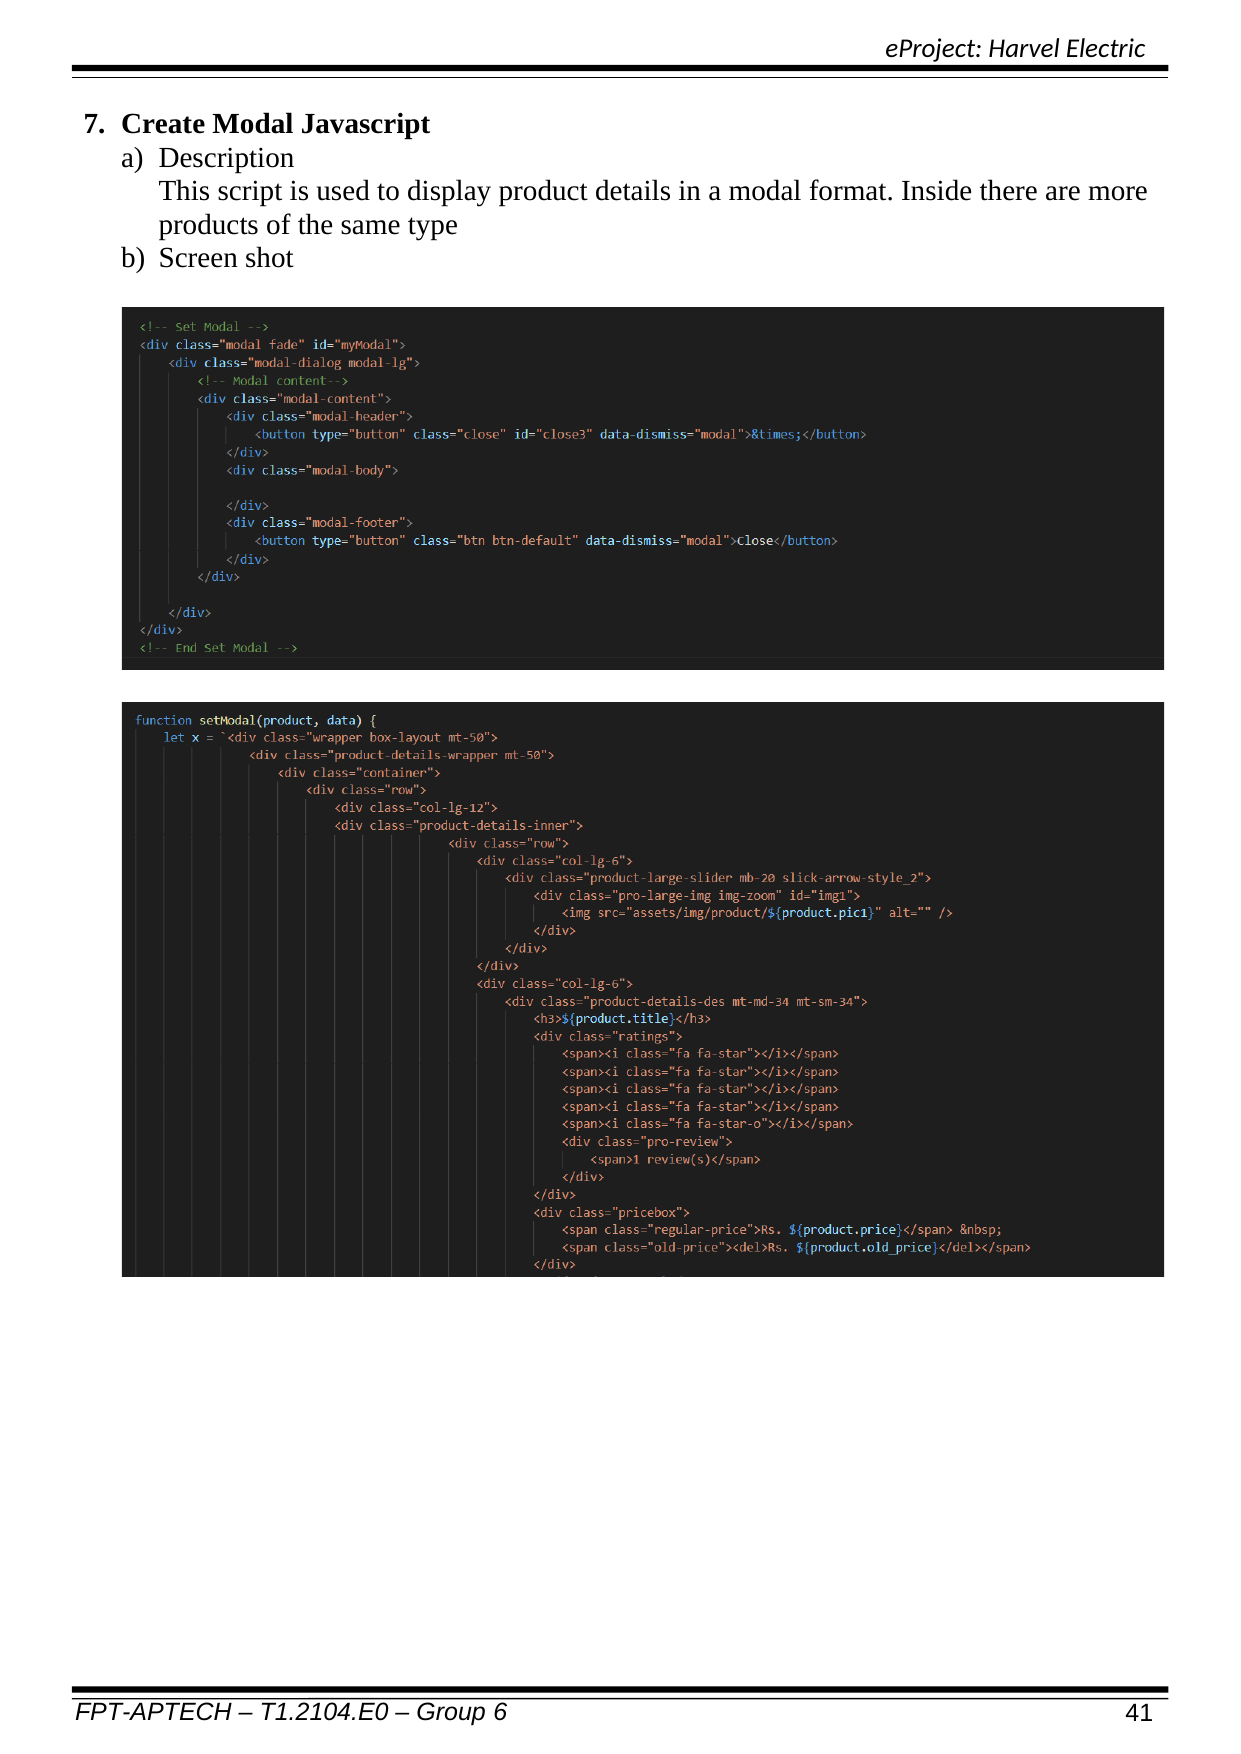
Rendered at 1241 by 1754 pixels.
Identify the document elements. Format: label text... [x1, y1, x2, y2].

list Create Modal Javascript [83, 106, 1203, 140]
picture [121, 307, 1165, 670]
picture [121, 702, 1165, 1277]
list Description [121, 140, 1203, 173]
text This script is used to display product details in a modal format. Inside there are more products of the same type [158, 173, 1203, 241]
list Screen shot [121, 241, 1203, 274]
